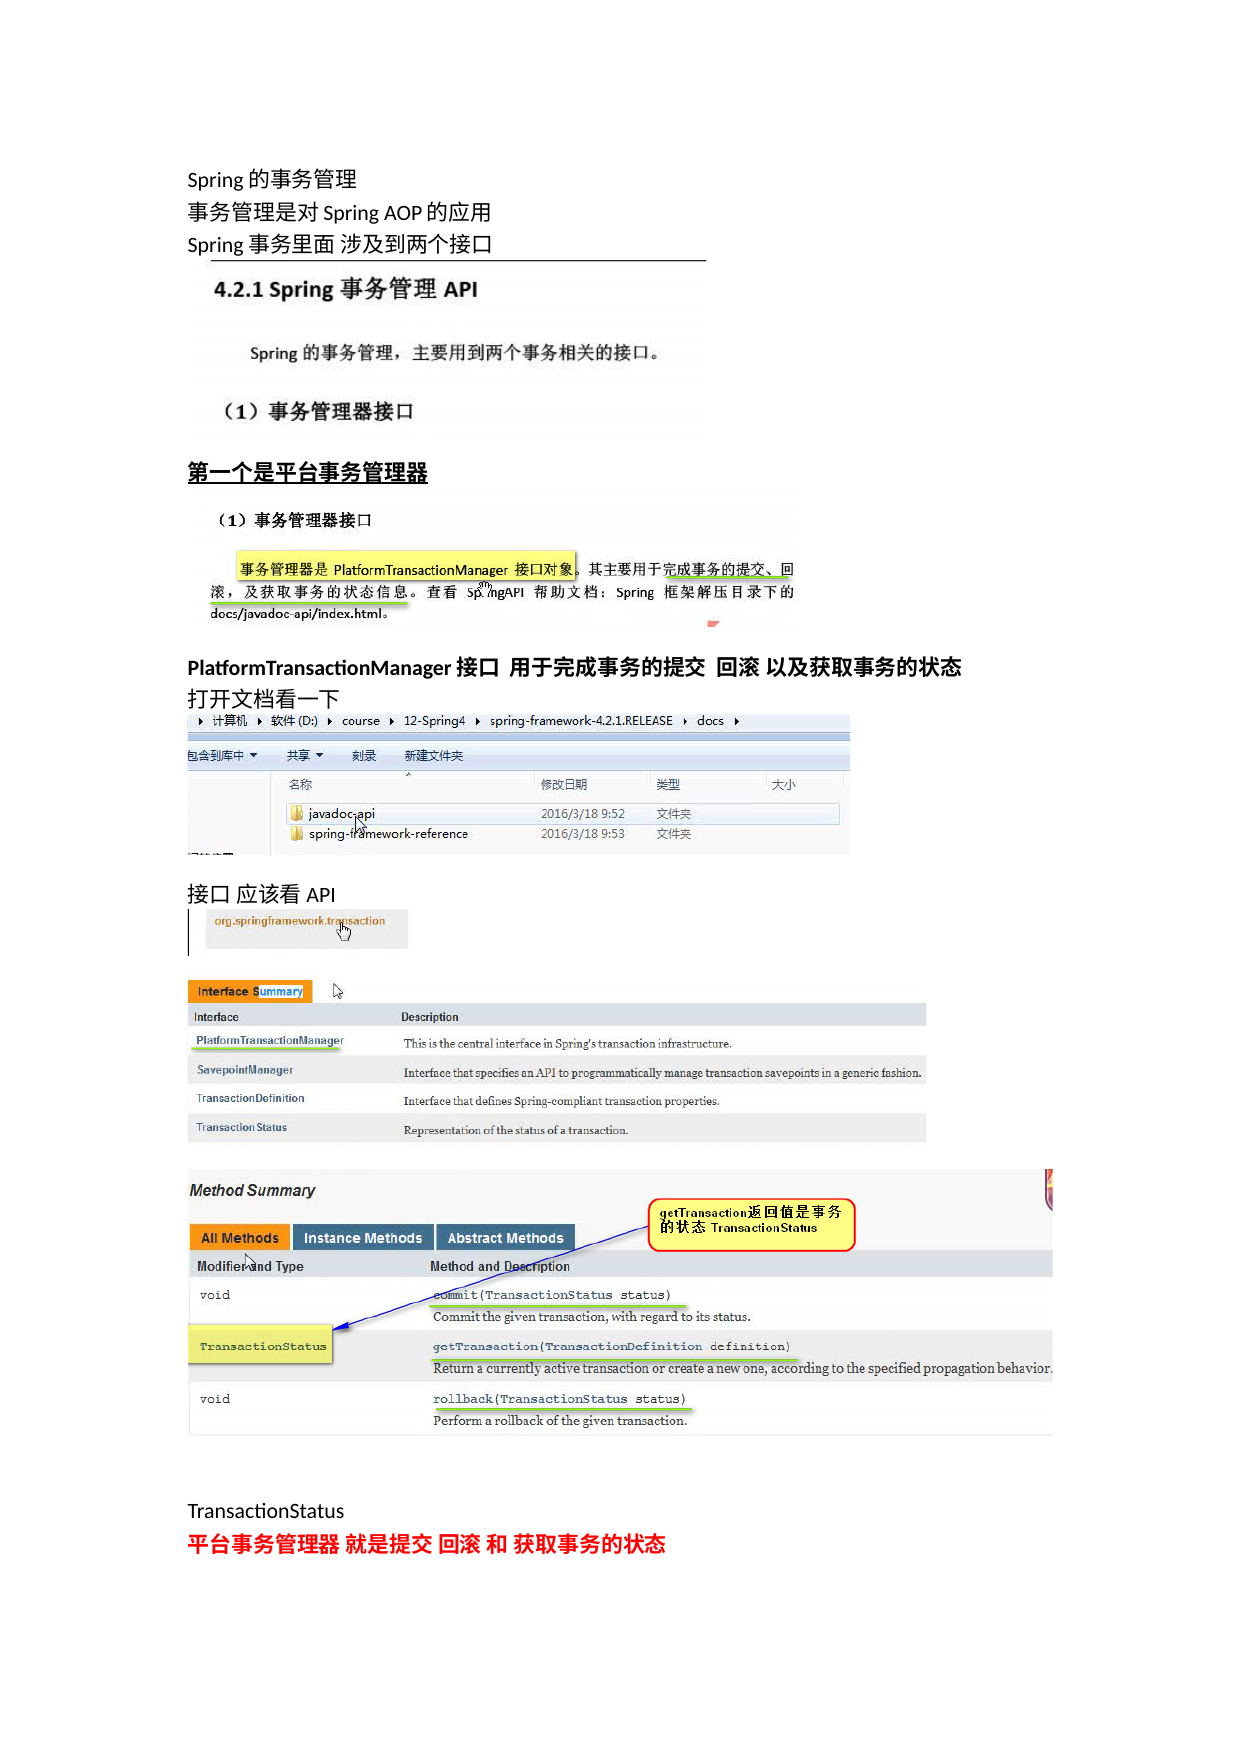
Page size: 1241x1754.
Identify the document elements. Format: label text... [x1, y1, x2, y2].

picture [187, 974, 927, 1151]
text PlatformTransactionManager接口 用于完成事务的提交 回滚 以及获取事务的状态 [187, 649, 1053, 682]
text 第一个是平台事务管理器 [187, 454, 1053, 487]
text 打开文档看一下 [187, 682, 1053, 714]
text Spring事务里面 涉及到两个接口 [187, 227, 1053, 259]
text Spring的事务管理 [187, 162, 1053, 194]
text TransactionStatus [187, 1494, 1053, 1527]
picture [187, 909, 409, 956]
text 事务管理是对Spring AOP的应用 [187, 194, 1053, 227]
text 平台事务管理器 就是提交 回滚 和 获取事务的状态 [187, 1527, 1053, 1559]
picture [187, 714, 851, 855]
text 接口 应该看API [187, 877, 1053, 909]
picture [187, 259, 707, 436]
picture [187, 487, 799, 627]
picture [187, 1169, 1053, 1436]
